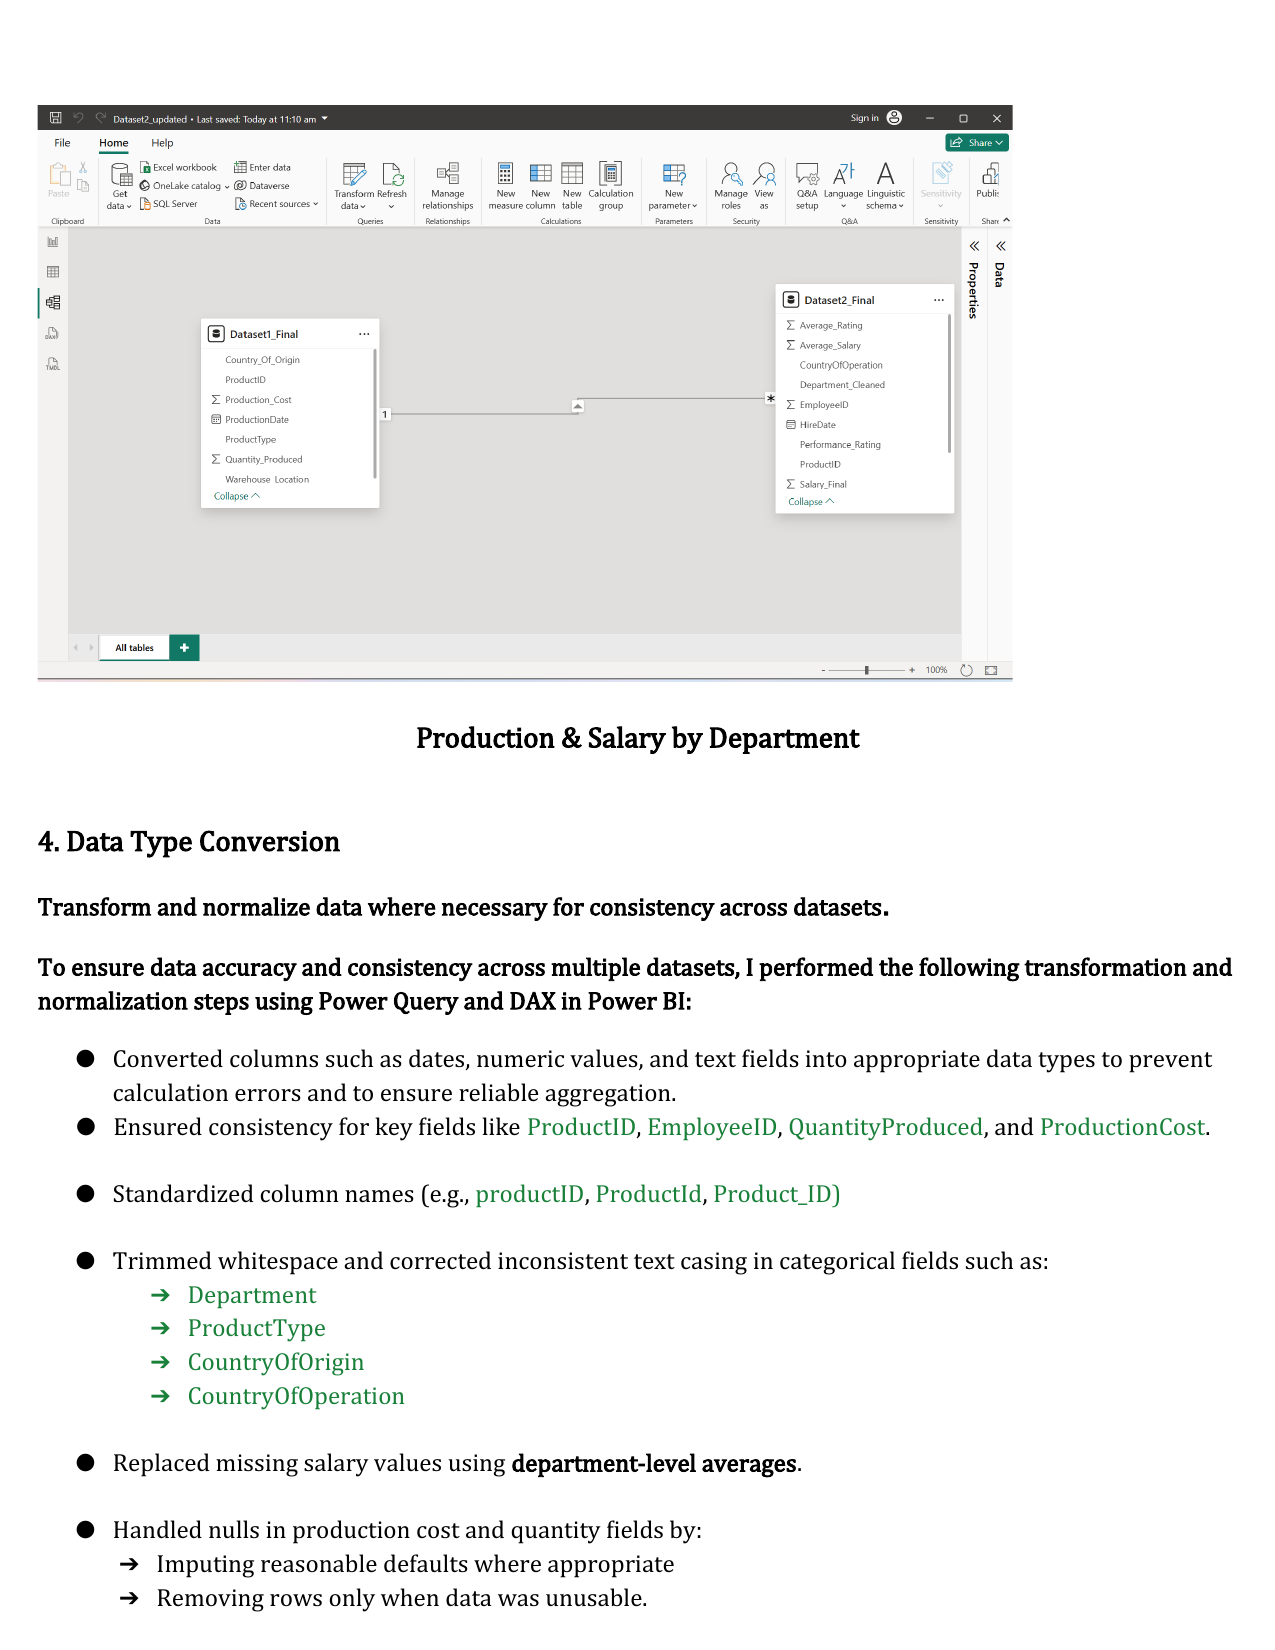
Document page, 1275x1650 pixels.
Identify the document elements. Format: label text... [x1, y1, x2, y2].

subtitle 4. Data Type Conversion [37, 823, 1237, 857]
list Replaced missing salary values using department-level averages. [75, 1448, 1237, 1477]
list Standardized column names (e.g., productID, ProductId, Product_ID) [75, 1178, 1237, 1208]
text To ensure data accuracy and consistency across multiple datasets, I performed the following transformation and normalization steps using Power Query and DAX in Power BI: [37, 952, 1237, 1014]
text Transform and normalize data where necessary for consistency across datasets. [37, 887, 1237, 922]
list Ensured consistency for key fields like ProductID, EmployeeID, QuantityProduced, and ProductionCost. [75, 1111, 1237, 1141]
list Handled nulls in production cost and quantity fields by: [75, 1515, 1237, 1544]
list ProductType [150, 1313, 1237, 1342]
list Converted columns such as dates, numeric values, and text fields into appropriate data types to prevent calculation errors and to ensure reliable aggregation. [75, 1044, 1237, 1107]
list CountryOfOperation [150, 1380, 1237, 1410]
list Trimmed whitespace and corrected inconsistent text casing in categorical fields such as: [75, 1246, 1237, 1275]
list Removing rows only when data was unusable. [119, 1582, 1237, 1612]
picture [37, 105, 1013, 682]
list CountryOfOrigin [150, 1347, 1237, 1376]
list Department [150, 1279, 1237, 1309]
text Production & Salary by Department [37, 719, 1237, 754]
list Imputing reasonable defaults where appropriate [119, 1549, 1237, 1578]
